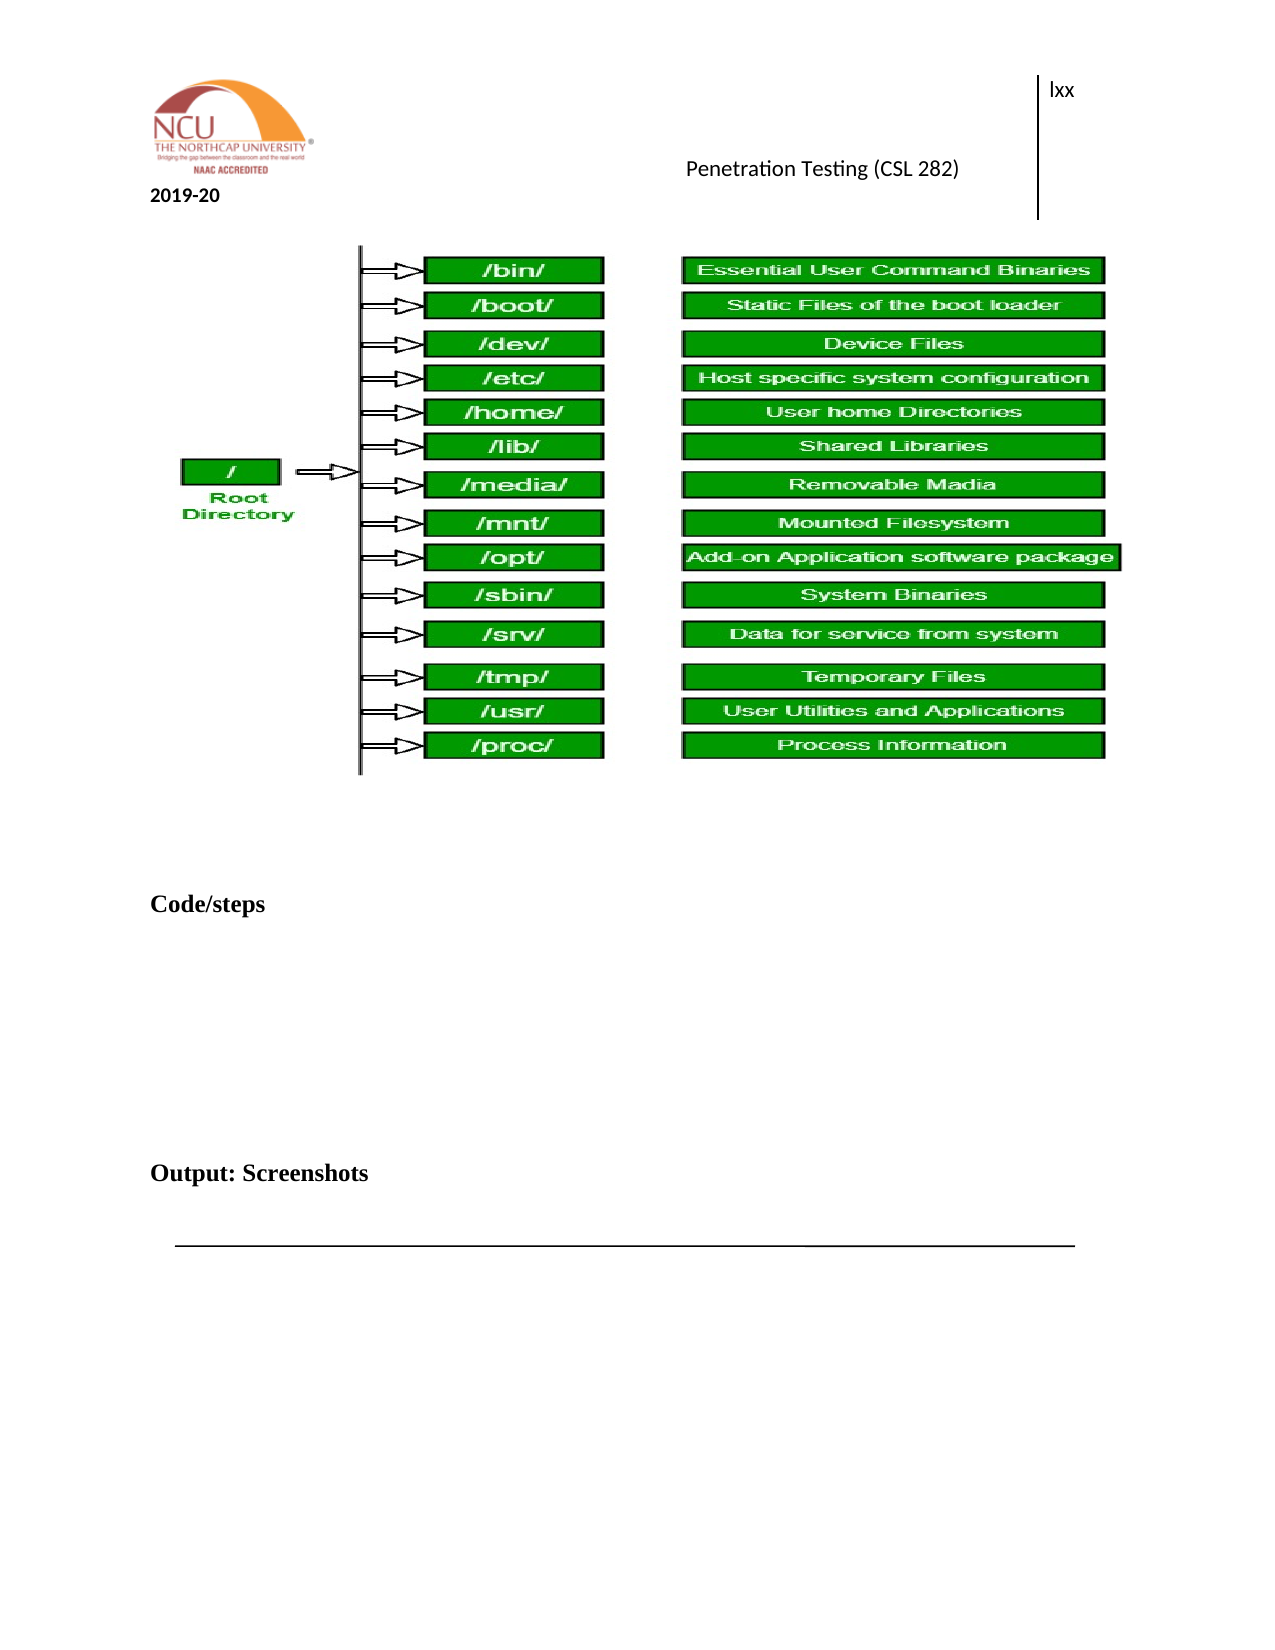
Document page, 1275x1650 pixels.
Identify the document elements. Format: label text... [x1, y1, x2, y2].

picture [150, 245, 1123, 776]
text Code/steps [150, 889, 1122, 918]
text Output: Screenshots [150, 1158, 1122, 1187]
picture [150, 75, 314, 177]
